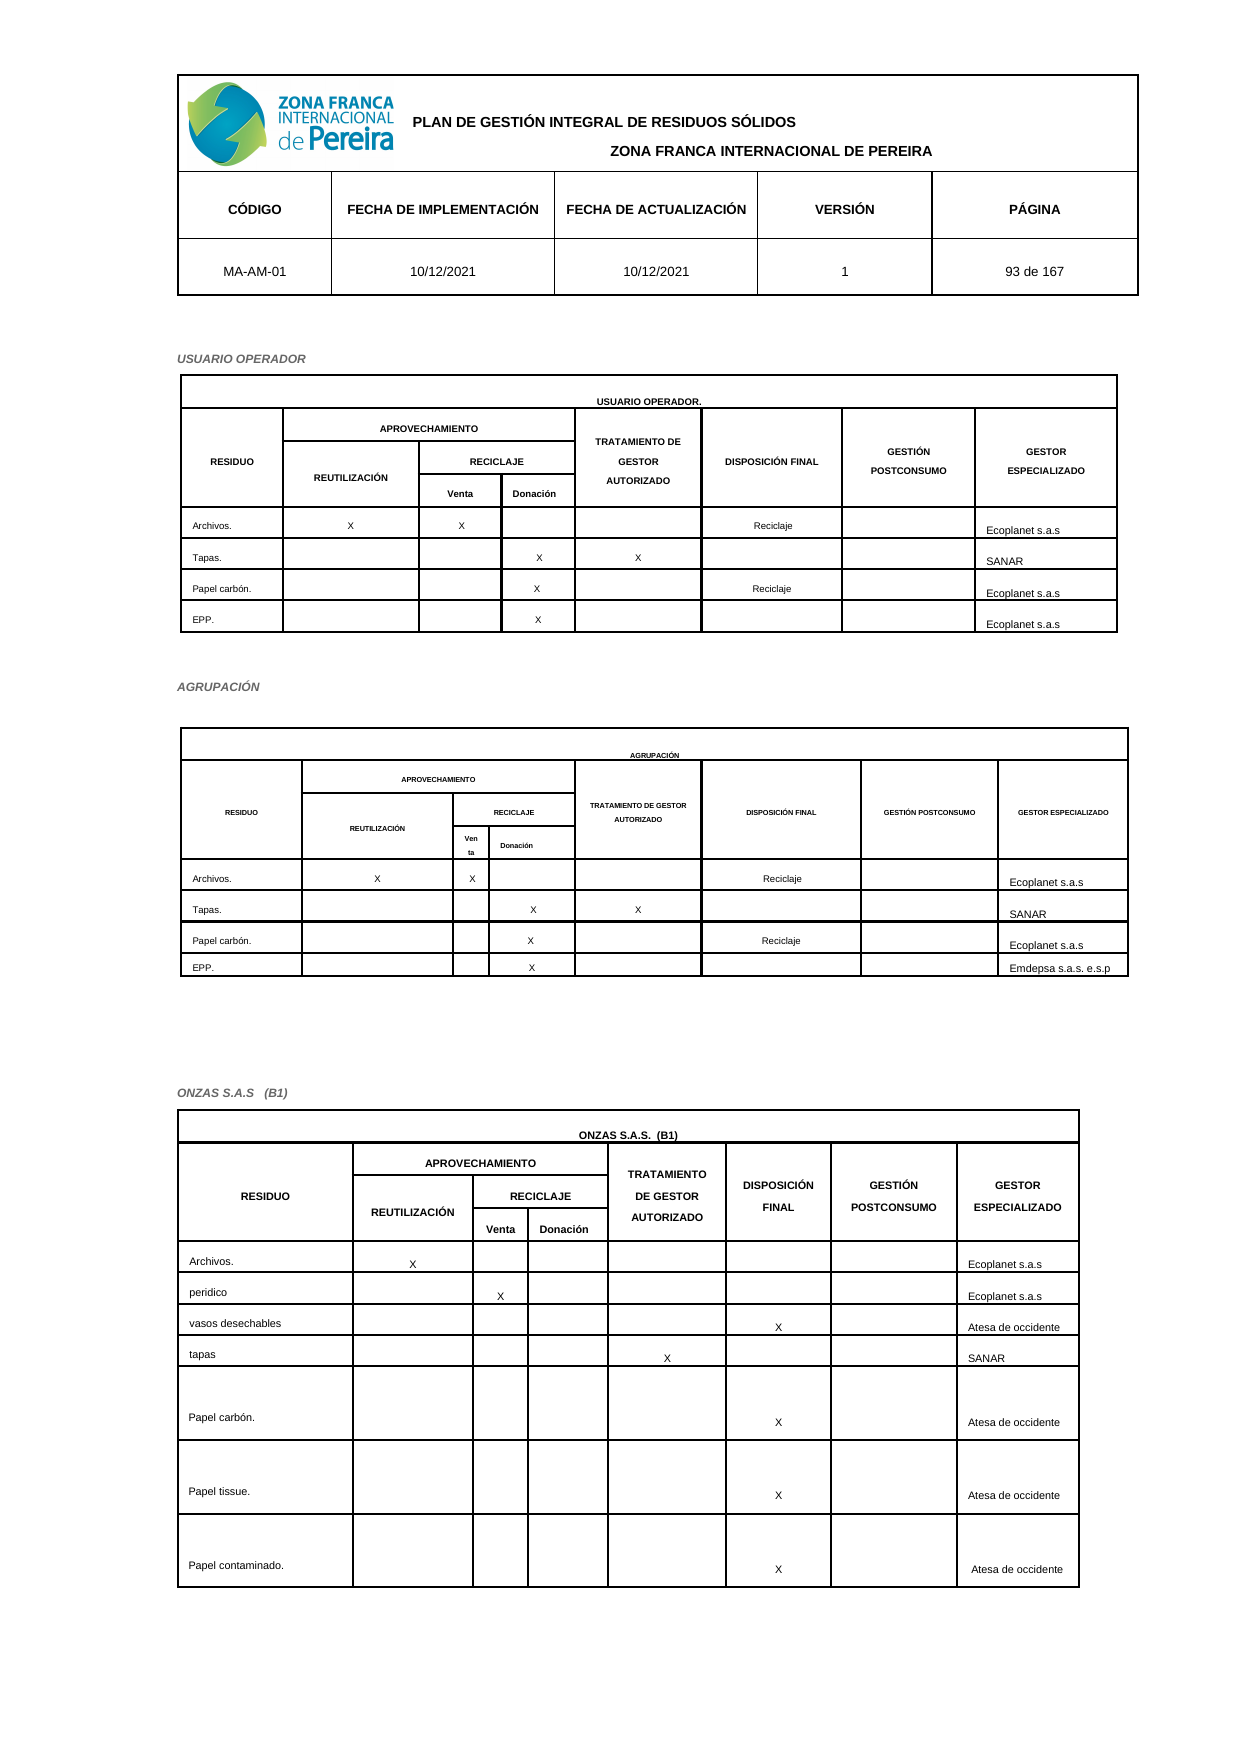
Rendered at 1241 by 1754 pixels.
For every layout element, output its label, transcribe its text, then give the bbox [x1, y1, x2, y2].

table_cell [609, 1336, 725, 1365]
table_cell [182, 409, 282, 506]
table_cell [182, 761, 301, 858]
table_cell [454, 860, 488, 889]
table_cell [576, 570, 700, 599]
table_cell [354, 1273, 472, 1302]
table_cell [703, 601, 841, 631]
picture [187, 77, 394, 171]
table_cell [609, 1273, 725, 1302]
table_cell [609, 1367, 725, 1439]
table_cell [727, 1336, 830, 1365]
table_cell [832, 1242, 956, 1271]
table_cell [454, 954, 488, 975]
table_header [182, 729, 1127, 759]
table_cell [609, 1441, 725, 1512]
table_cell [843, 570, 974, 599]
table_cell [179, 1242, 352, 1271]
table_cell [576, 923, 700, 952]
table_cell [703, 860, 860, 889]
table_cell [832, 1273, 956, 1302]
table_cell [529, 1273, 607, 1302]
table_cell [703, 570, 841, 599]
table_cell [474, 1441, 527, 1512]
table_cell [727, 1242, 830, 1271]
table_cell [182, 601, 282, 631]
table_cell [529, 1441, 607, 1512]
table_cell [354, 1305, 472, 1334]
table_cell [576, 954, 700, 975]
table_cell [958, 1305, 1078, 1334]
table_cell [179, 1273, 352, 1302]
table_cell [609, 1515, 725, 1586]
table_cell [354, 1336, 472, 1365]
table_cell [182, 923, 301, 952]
subtitle ONZAS S.A.S (B1) [177, 1076, 1063, 1100]
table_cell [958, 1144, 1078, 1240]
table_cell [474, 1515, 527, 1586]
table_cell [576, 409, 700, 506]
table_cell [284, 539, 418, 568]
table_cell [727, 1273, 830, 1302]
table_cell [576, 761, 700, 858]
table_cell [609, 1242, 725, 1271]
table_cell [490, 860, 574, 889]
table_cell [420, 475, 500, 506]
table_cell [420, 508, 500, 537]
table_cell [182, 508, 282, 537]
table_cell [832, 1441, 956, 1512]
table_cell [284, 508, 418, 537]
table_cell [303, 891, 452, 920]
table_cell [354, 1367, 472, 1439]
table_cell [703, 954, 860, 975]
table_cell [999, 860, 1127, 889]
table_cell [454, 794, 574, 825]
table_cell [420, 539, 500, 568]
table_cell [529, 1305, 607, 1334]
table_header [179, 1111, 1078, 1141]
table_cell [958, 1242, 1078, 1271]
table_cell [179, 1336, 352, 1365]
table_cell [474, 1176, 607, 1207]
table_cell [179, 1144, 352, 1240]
subtitle AGRUPACIÓN [177, 670, 1063, 694]
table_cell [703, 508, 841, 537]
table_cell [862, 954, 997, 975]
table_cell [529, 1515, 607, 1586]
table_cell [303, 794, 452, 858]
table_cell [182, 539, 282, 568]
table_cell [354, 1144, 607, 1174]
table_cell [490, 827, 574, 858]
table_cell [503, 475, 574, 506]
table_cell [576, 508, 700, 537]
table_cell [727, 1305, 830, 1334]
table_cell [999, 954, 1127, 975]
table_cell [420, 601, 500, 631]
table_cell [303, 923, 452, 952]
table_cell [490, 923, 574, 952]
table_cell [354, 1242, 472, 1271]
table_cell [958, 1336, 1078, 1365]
subtitle USUARIO OPERADOR [177, 342, 1063, 366]
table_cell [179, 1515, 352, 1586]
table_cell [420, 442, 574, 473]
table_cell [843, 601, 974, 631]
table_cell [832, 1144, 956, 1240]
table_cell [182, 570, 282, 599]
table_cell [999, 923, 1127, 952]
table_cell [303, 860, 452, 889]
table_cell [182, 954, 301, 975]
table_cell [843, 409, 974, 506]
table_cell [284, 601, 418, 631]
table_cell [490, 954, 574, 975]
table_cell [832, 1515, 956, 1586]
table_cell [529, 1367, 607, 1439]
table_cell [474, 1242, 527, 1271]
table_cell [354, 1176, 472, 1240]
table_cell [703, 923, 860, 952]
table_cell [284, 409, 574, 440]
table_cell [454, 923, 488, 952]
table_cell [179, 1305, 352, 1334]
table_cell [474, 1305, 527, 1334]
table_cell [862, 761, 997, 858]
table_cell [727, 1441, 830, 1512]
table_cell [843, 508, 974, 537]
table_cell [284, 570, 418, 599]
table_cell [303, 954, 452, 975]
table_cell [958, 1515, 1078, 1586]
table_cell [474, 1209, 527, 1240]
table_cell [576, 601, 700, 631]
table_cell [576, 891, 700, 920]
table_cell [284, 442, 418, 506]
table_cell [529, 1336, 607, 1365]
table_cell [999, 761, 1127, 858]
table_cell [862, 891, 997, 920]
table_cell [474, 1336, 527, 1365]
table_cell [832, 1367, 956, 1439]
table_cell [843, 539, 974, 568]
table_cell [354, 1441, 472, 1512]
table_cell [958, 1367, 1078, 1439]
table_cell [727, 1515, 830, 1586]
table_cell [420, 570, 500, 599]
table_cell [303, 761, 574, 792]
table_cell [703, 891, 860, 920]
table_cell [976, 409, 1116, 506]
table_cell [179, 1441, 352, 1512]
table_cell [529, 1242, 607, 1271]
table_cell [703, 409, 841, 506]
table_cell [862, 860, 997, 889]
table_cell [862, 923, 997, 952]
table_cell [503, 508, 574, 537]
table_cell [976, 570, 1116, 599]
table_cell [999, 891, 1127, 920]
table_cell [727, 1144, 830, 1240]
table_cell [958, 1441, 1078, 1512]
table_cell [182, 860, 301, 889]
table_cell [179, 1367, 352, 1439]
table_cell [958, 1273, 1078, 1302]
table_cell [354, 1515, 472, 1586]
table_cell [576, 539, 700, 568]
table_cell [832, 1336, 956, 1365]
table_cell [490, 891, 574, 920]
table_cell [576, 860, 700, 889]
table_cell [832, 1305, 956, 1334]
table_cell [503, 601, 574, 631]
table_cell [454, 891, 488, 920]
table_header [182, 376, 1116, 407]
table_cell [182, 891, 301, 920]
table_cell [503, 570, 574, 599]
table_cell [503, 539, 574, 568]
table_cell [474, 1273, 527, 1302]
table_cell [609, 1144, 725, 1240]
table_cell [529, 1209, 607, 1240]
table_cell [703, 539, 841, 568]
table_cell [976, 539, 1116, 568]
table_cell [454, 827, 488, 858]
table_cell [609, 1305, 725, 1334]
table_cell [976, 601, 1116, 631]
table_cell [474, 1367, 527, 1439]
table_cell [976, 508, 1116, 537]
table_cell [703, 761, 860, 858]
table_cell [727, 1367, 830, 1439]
